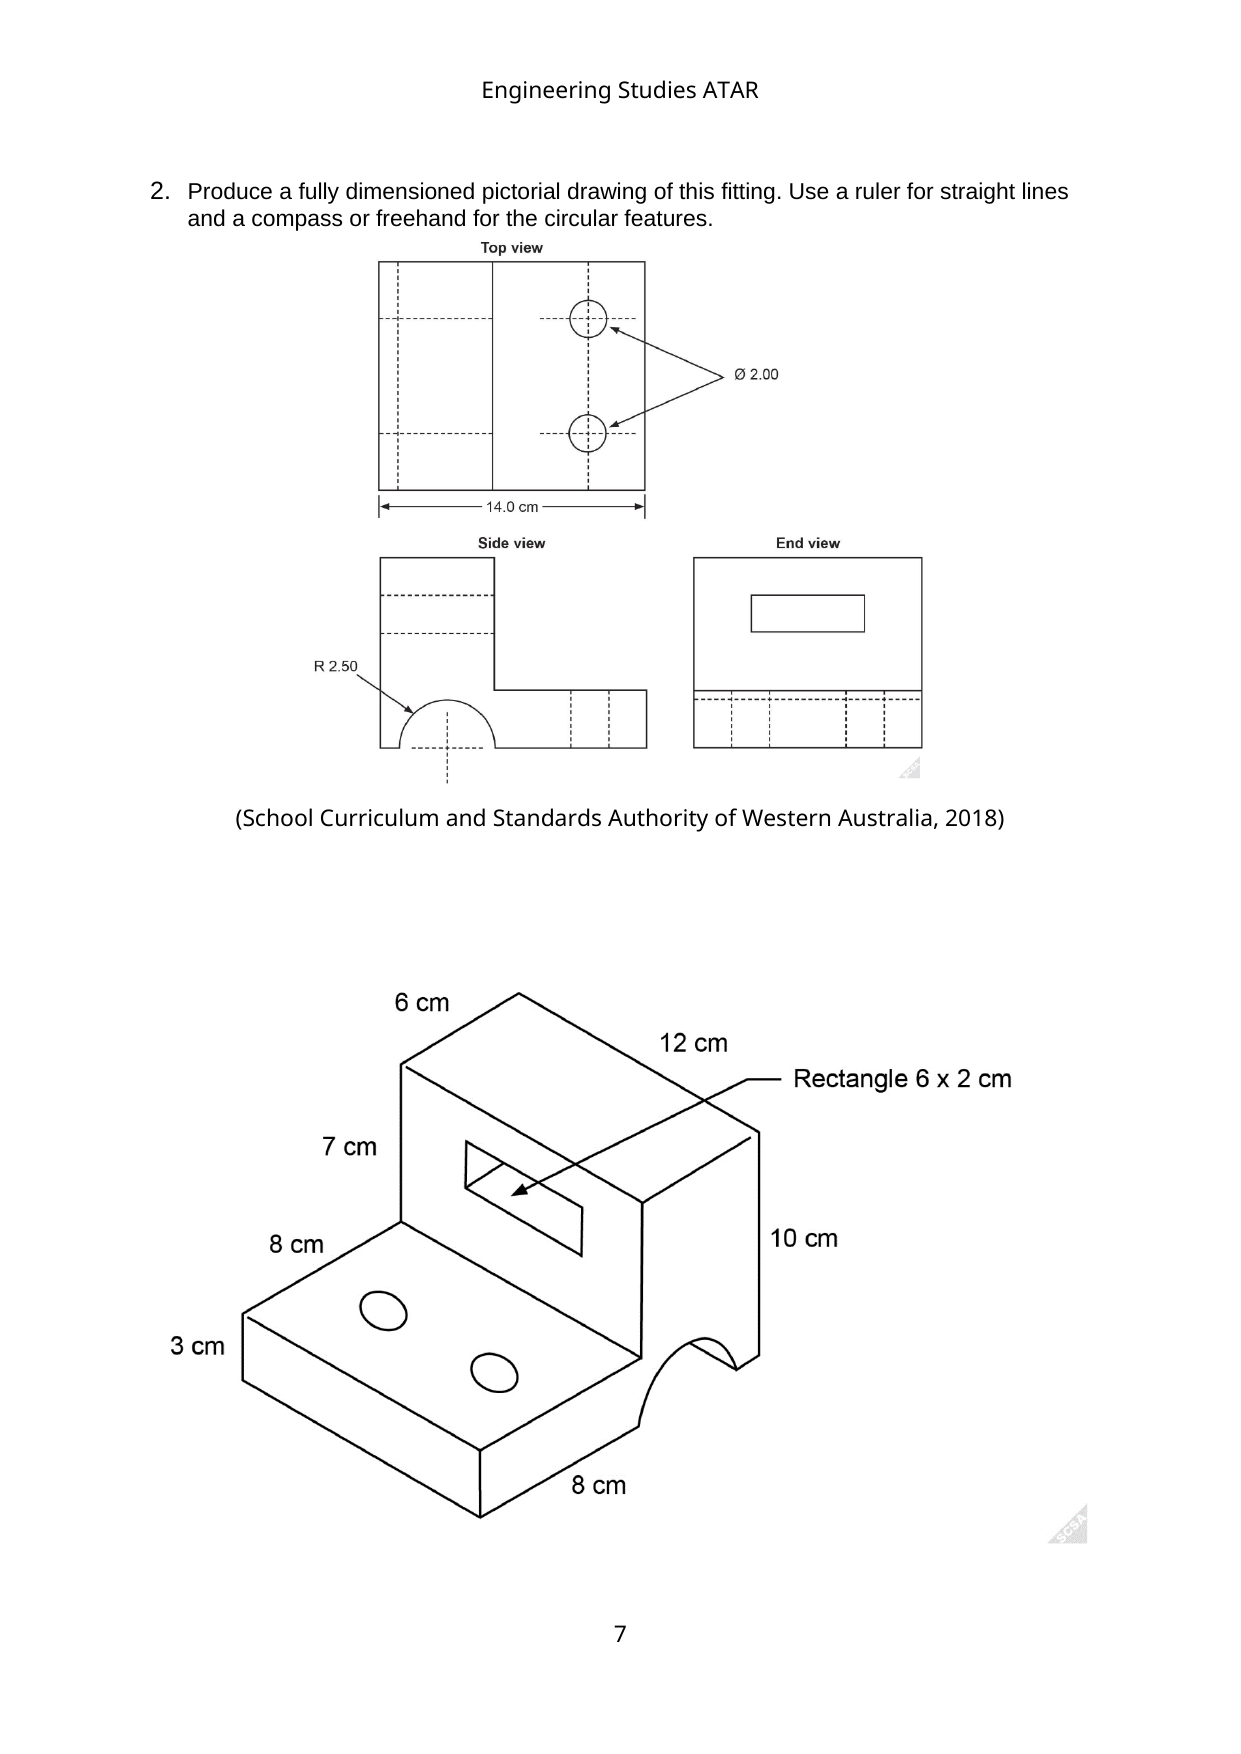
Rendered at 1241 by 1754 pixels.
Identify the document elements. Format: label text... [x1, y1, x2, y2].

picture [150, 964, 1091, 1546]
list Produce a fully dimensioned pictorial drawing of this fitting. Use a ruler for straight lines and a compass or freehand for the circular features. [150, 176, 1090, 231]
picture [304, 238, 935, 789]
